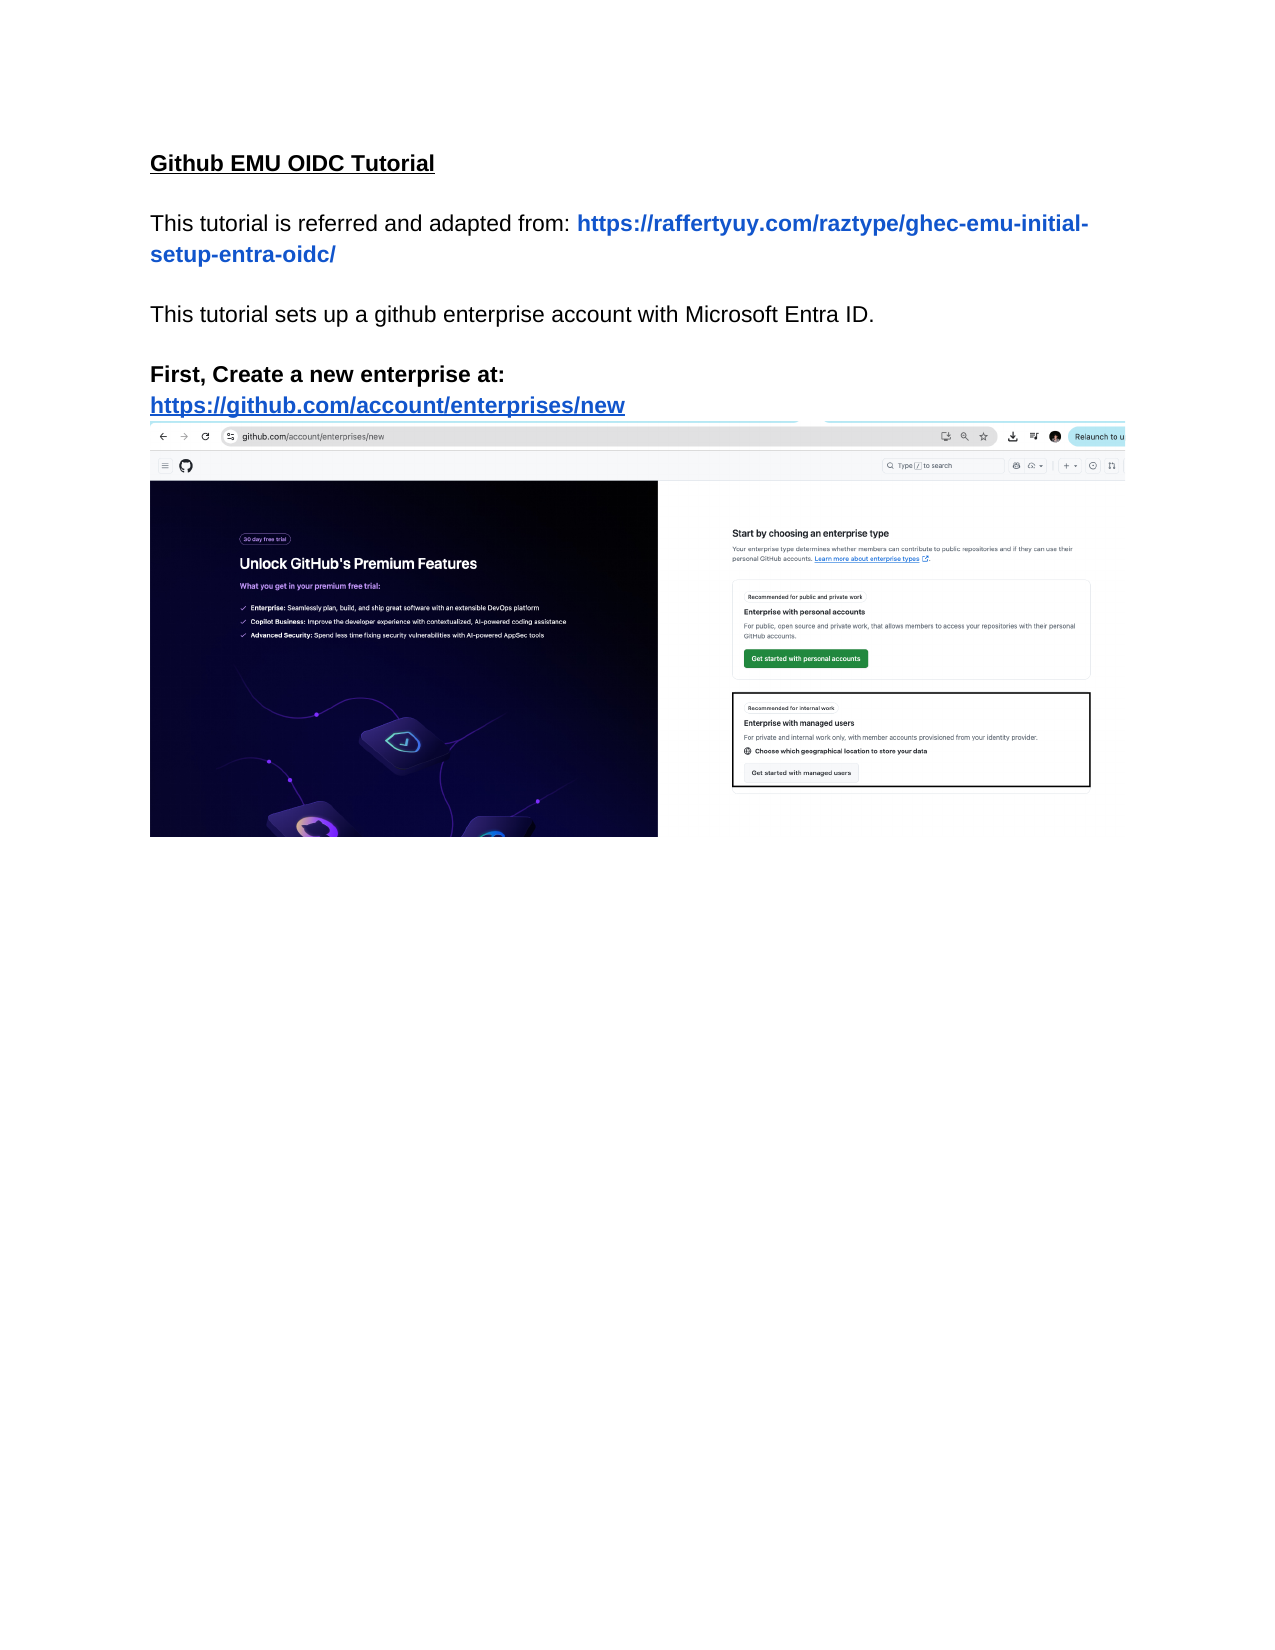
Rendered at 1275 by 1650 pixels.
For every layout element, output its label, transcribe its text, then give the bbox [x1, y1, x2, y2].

text This tutorial is referred and adapted from: https://raffertyuy.com/raztype/ghec-emu-initial-setup-entra-oidc/ [150, 210, 1125, 267]
text This tutorial sets up a github enterprise account with Microsoft Entra ID. [150, 301, 1125, 327]
text First, Create a new enterprise at: [150, 361, 1125, 388]
text https://github.com/account/enterprises/new [150, 392, 1125, 418]
text Github EMU OIDC Tutorial [150, 150, 1125, 176]
picture [150, 421, 1125, 837]
